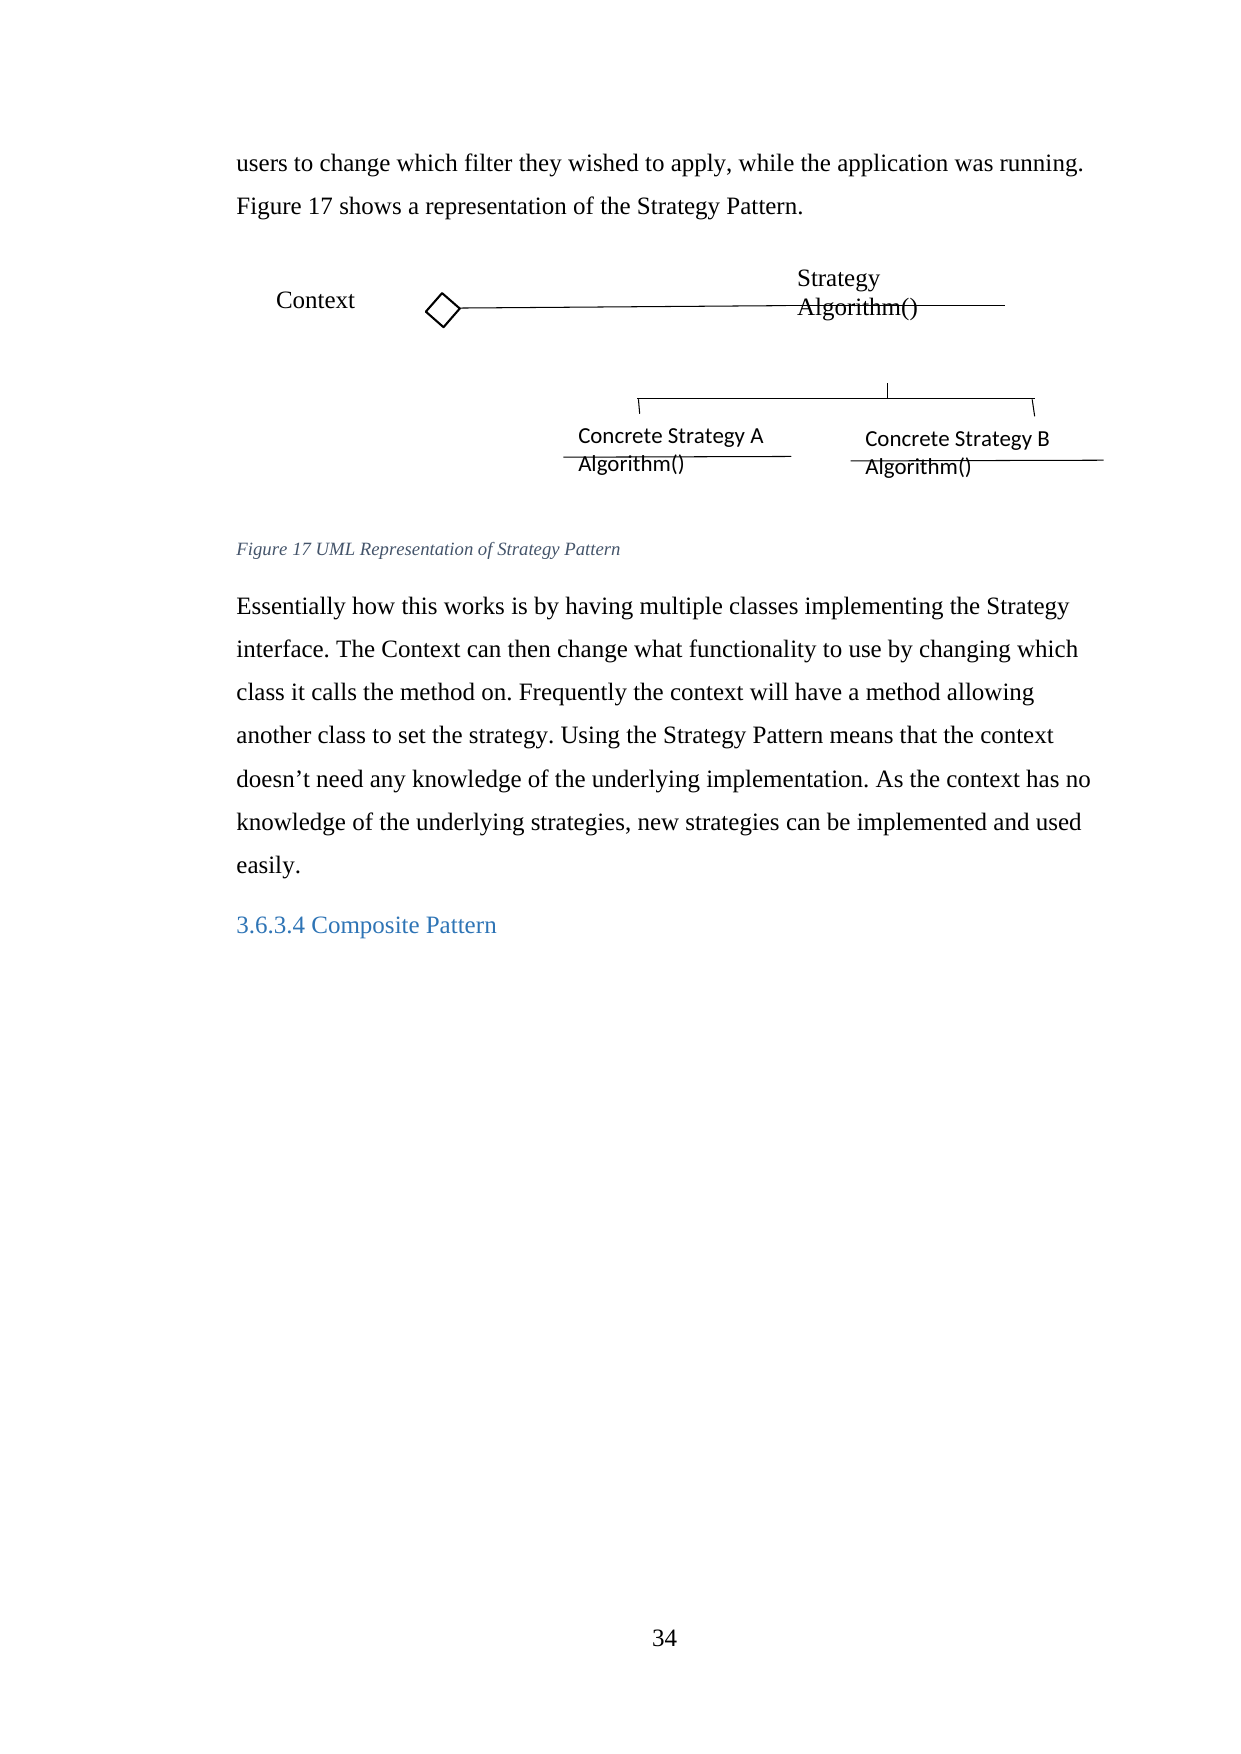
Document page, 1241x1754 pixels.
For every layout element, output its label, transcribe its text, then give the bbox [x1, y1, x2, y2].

text Essentially how this works is by having multiple classes implementing the Strategy interface. The Context can then change what functionality to use by changing which class it calls the method on. Frequently the context will have a method allowing another class to set the strategy. Using the Strategy Pattern means that the context doesn’t need any knowledge of the underlying implementation. As the context has no knowledge of the underlying strategies, new strategies can be implemented and used easily. [236, 591, 1092, 879]
subtitle 3.6.3.4 Composite Pattern [236, 910, 1092, 938]
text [236, 148, 1092, 219]
subtitle Figure UML Representation of Strategy Pattern [236, 538, 1092, 559]
